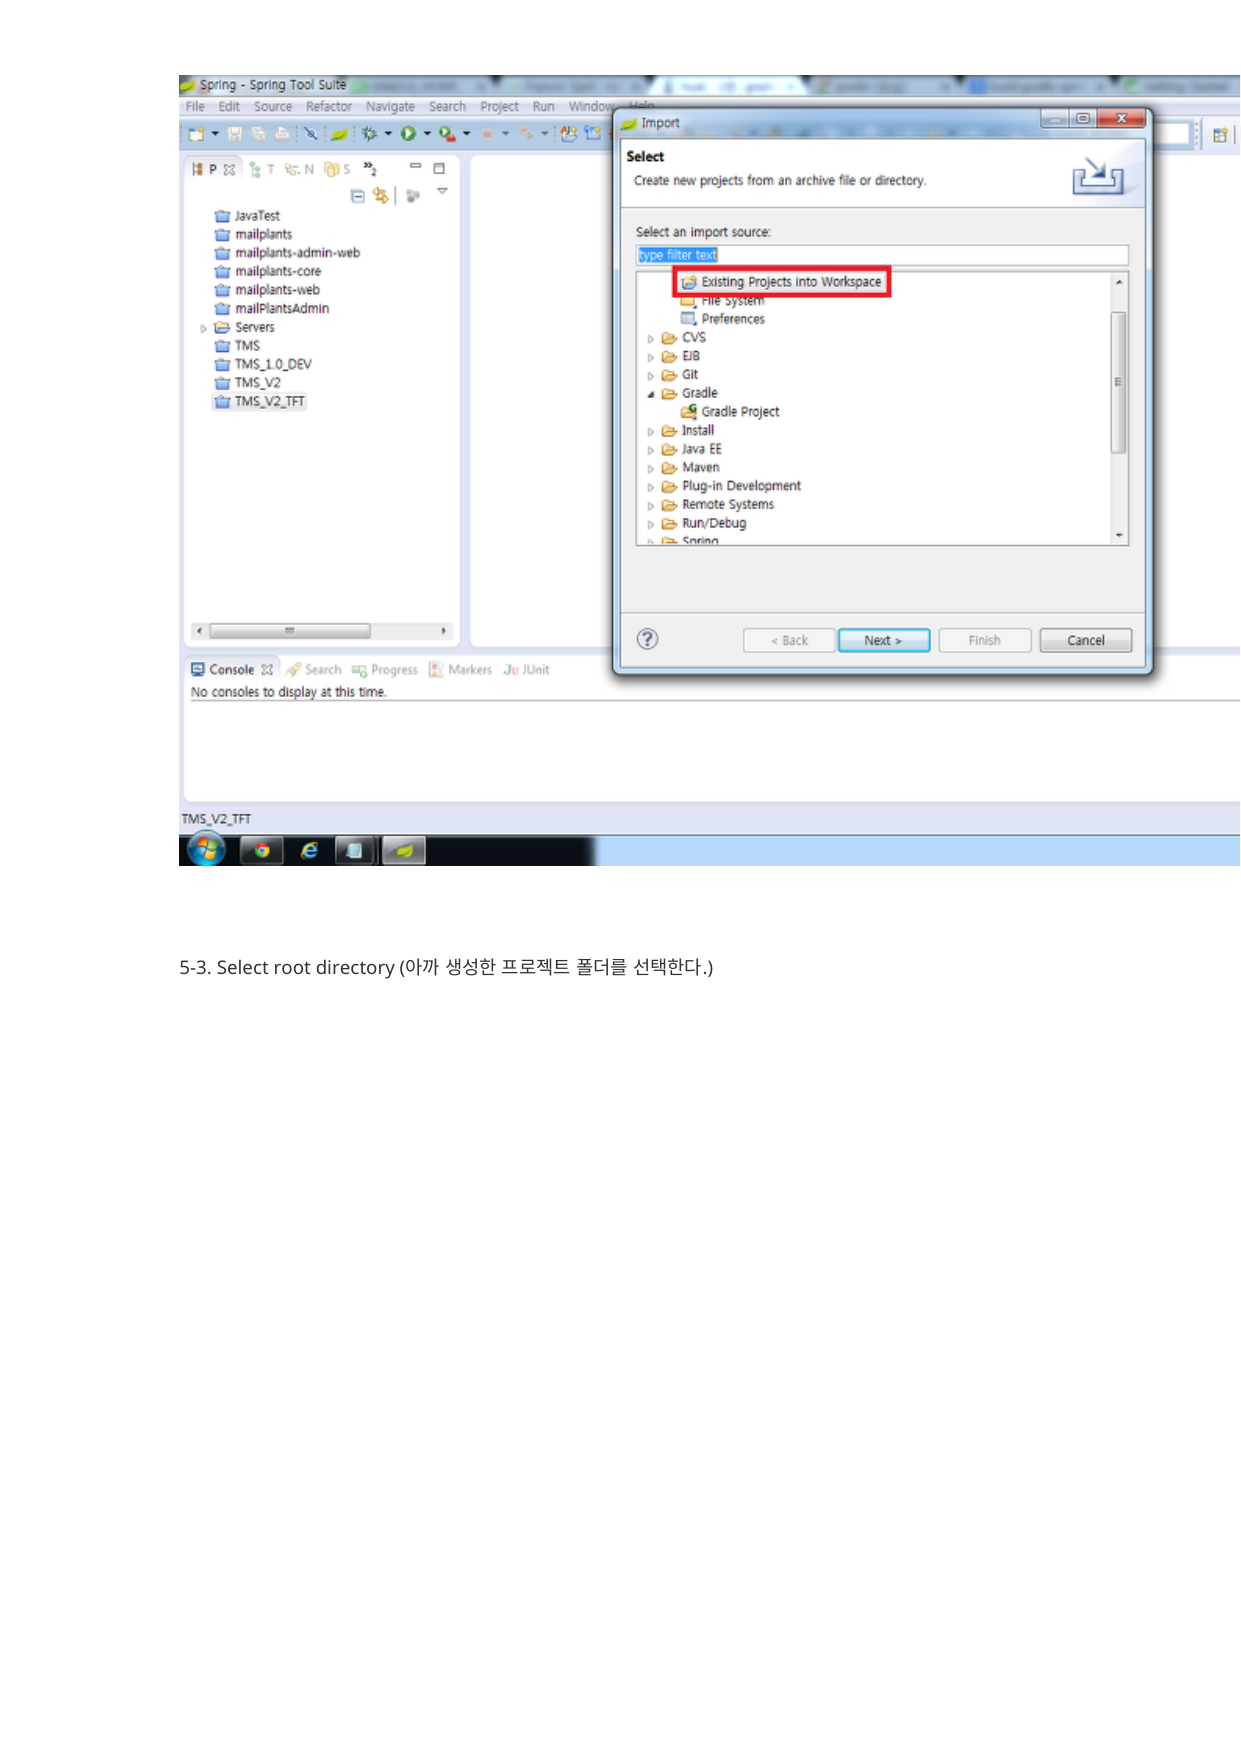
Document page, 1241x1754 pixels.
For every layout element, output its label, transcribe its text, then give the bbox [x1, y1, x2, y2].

text 5-3. Select root directory (아까 생성한 프로젝트 폴더를 선택한다.) [179, 952, 1165, 980]
picture [179, 75, 1241, 866]
